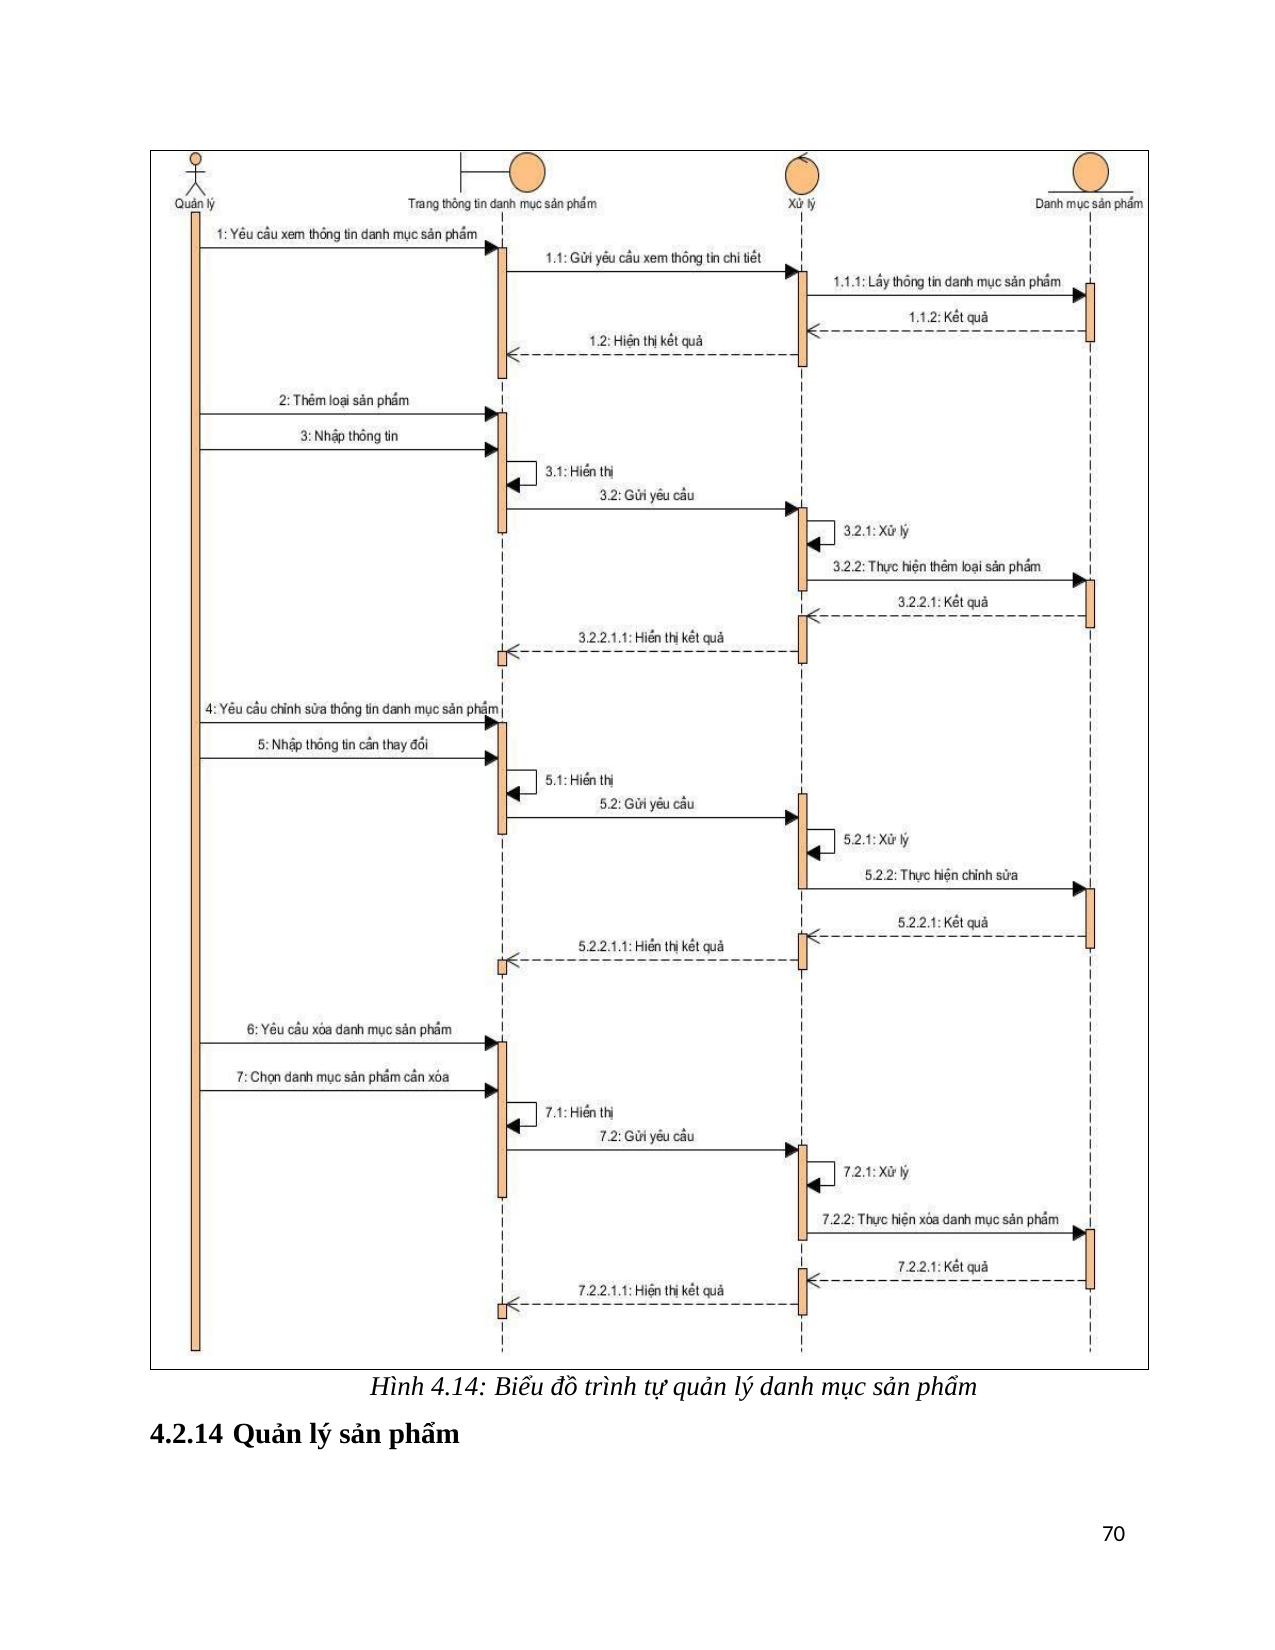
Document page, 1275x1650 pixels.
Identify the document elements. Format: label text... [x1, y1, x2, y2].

text Hình 4.14: Biểu đồ trình tự quản lý danh mục sản phẩm [225, 1370, 1125, 1401]
list Quản lý sản phẩm [150, 1417, 1125, 1450]
picture [161, 151, 1148, 1356]
table_header [151, 151, 1148, 1369]
